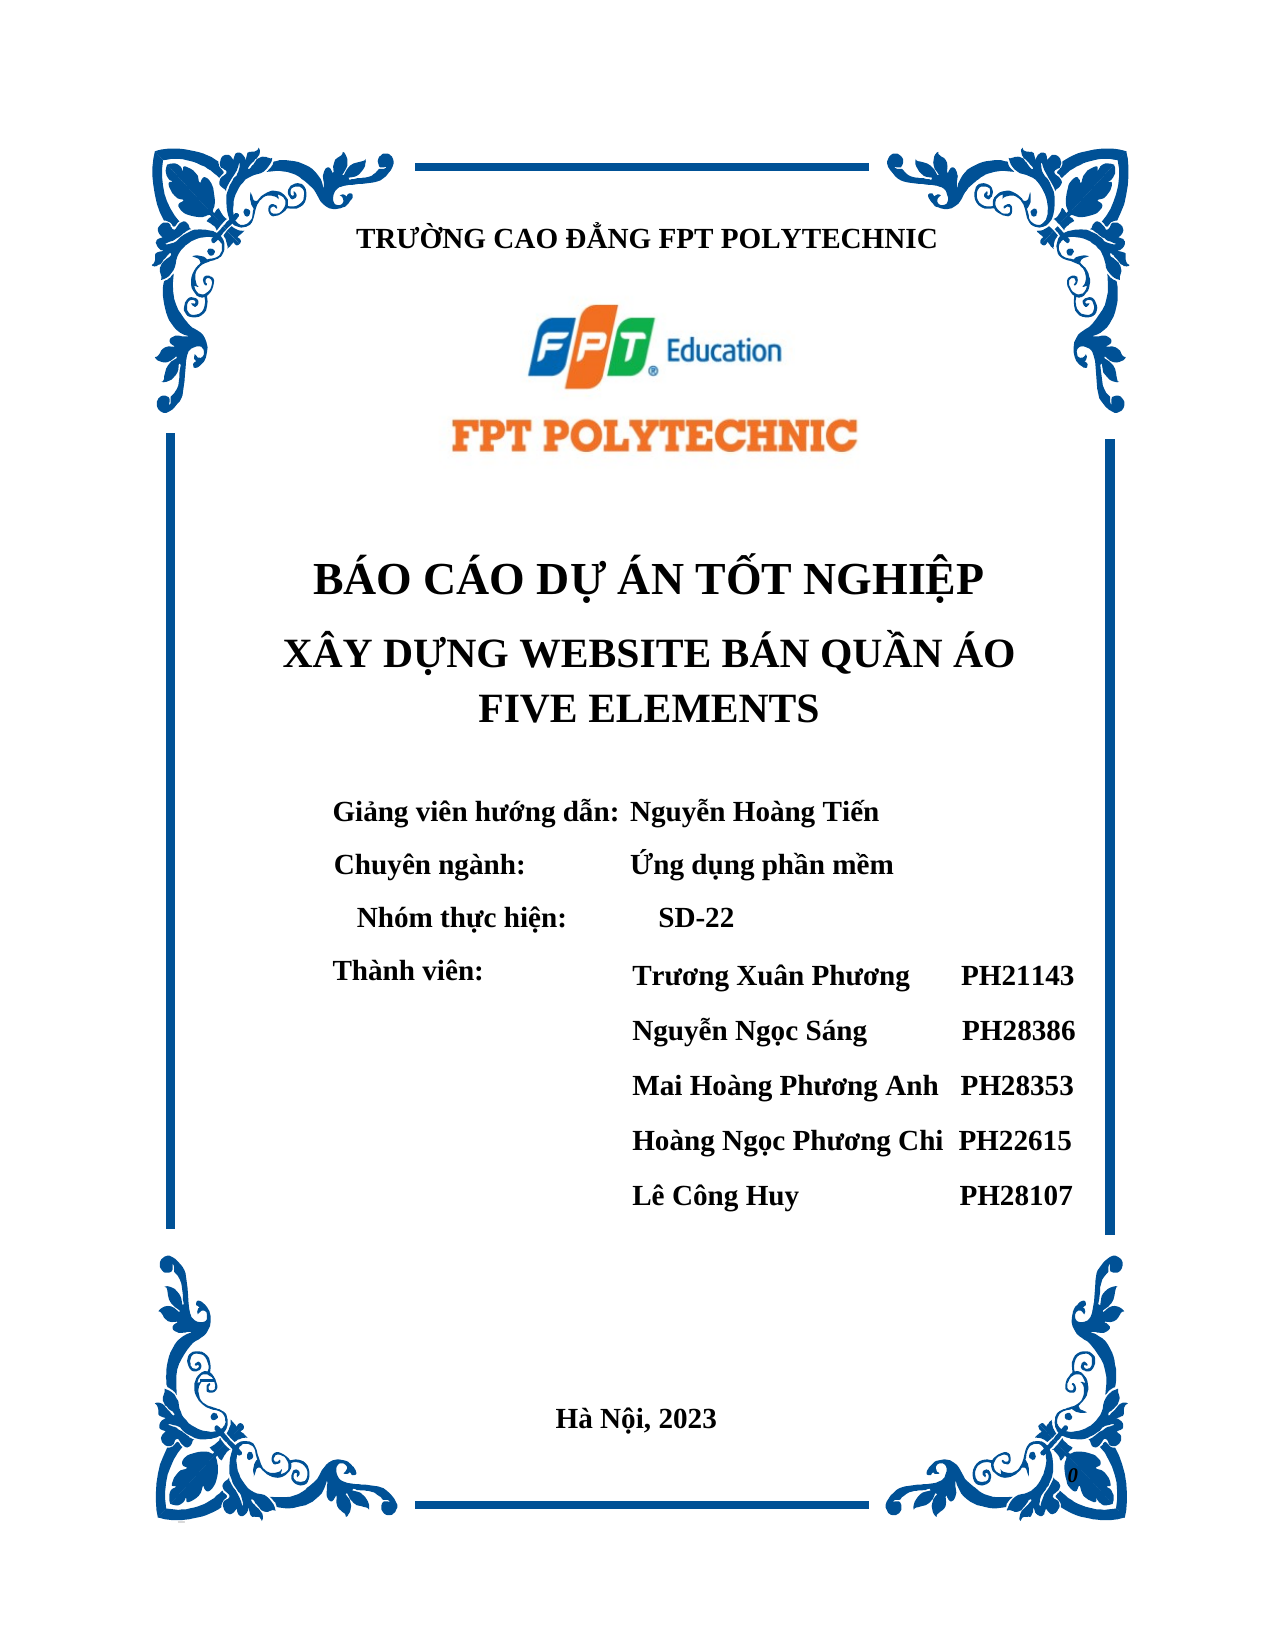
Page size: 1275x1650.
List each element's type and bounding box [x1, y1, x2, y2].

picture [1105, 452, 1132, 1222]
picture [391, 262, 921, 497]
picture [166, 446, 193, 1216]
